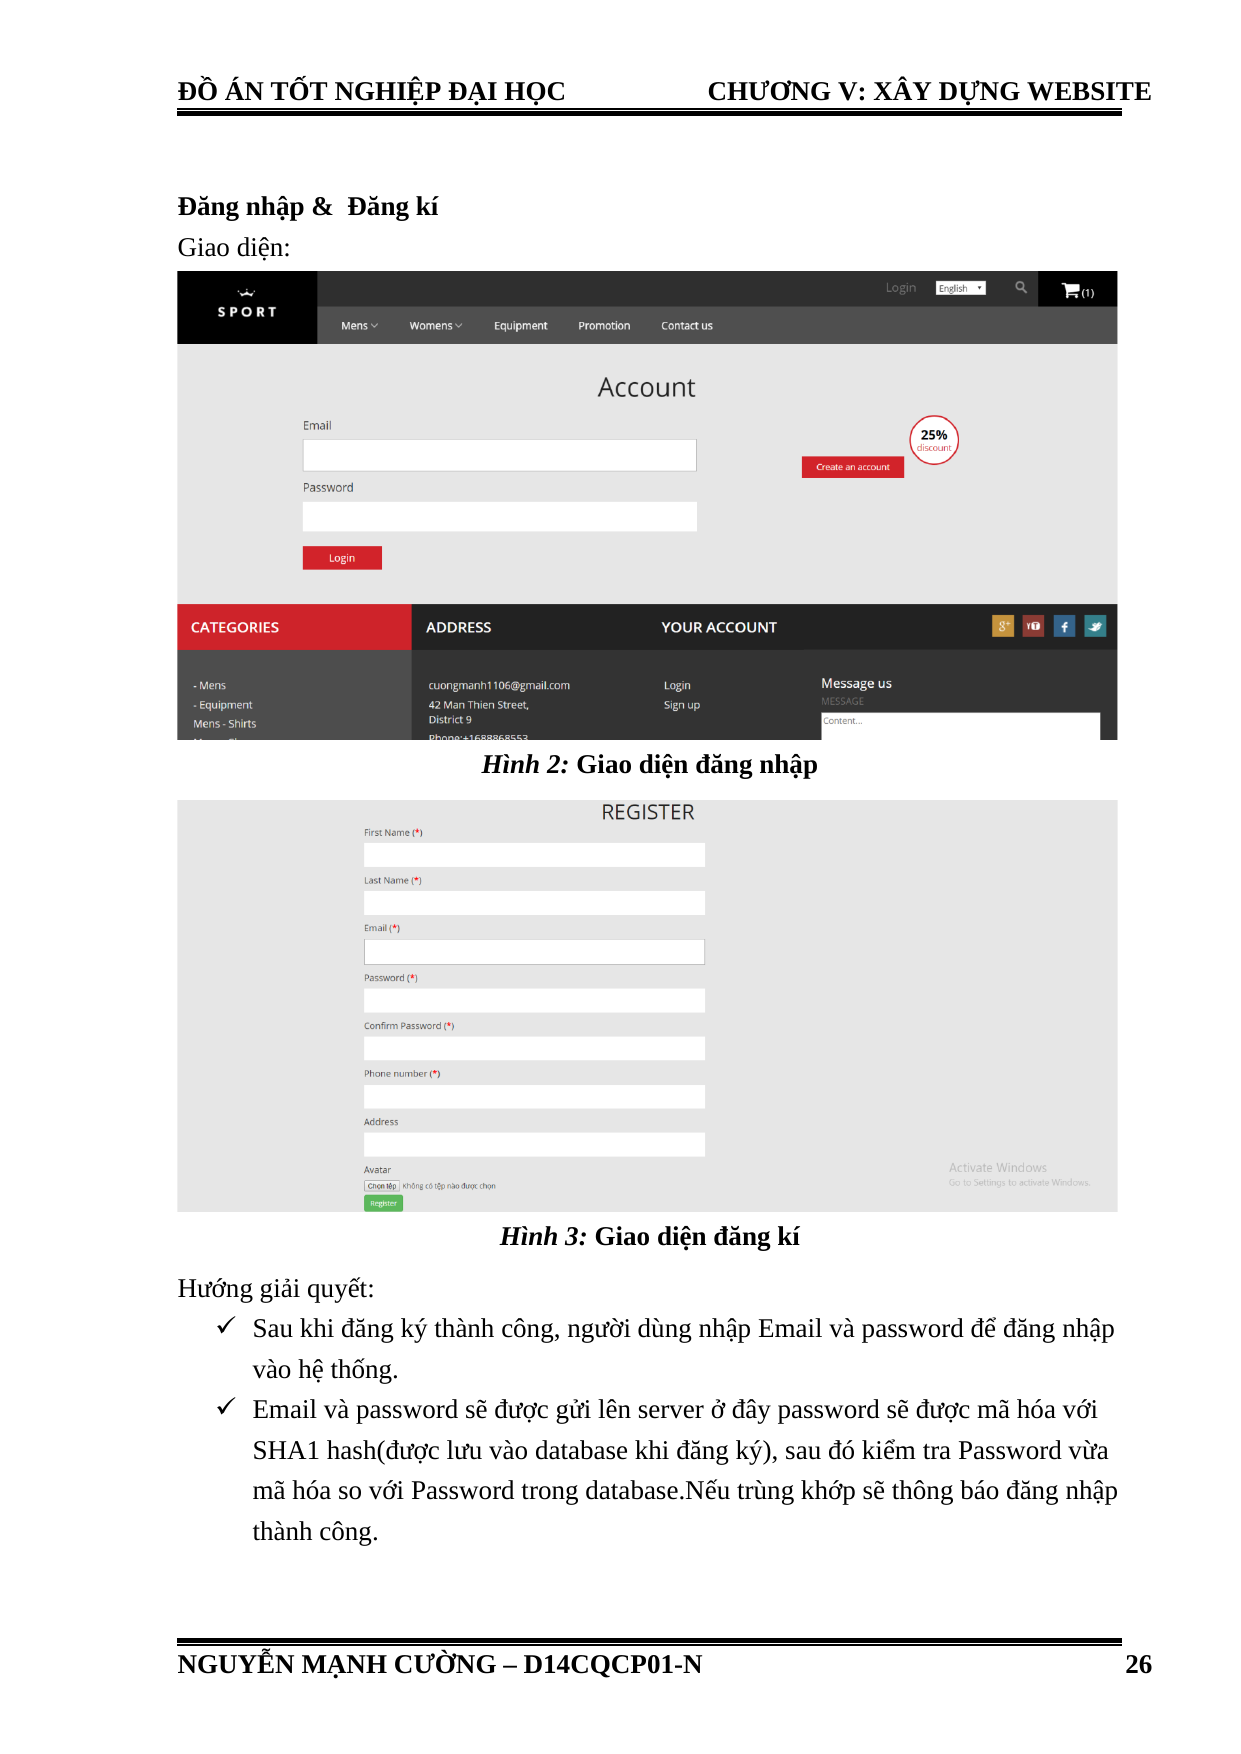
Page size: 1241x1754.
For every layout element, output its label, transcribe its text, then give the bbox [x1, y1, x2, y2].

picture [177, 800, 1118, 1212]
picture [177, 271, 1118, 740]
list Email và password sẽ được gửi lên server ở đây password sẽ được mã hóa với SHA1 hash(được lưu vào database khi đăng ký), sau đó kiểm tra Password vừa mã hóa so với Password trong database.Nếu trùng khớp sẽ thông báo đăng nhập thành công. [215, 1393, 1122, 1546]
text Giao diện: [177, 231, 1122, 262]
list Sau khi đăng ký thành công, người dùng nhập Email và password để đăng nhập vào hệ thống. [215, 1313, 1122, 1384]
text Đăng nhập & Đăng kí [177, 190, 1122, 222]
text Hướng giải quyết: [177, 1272, 1122, 1303]
